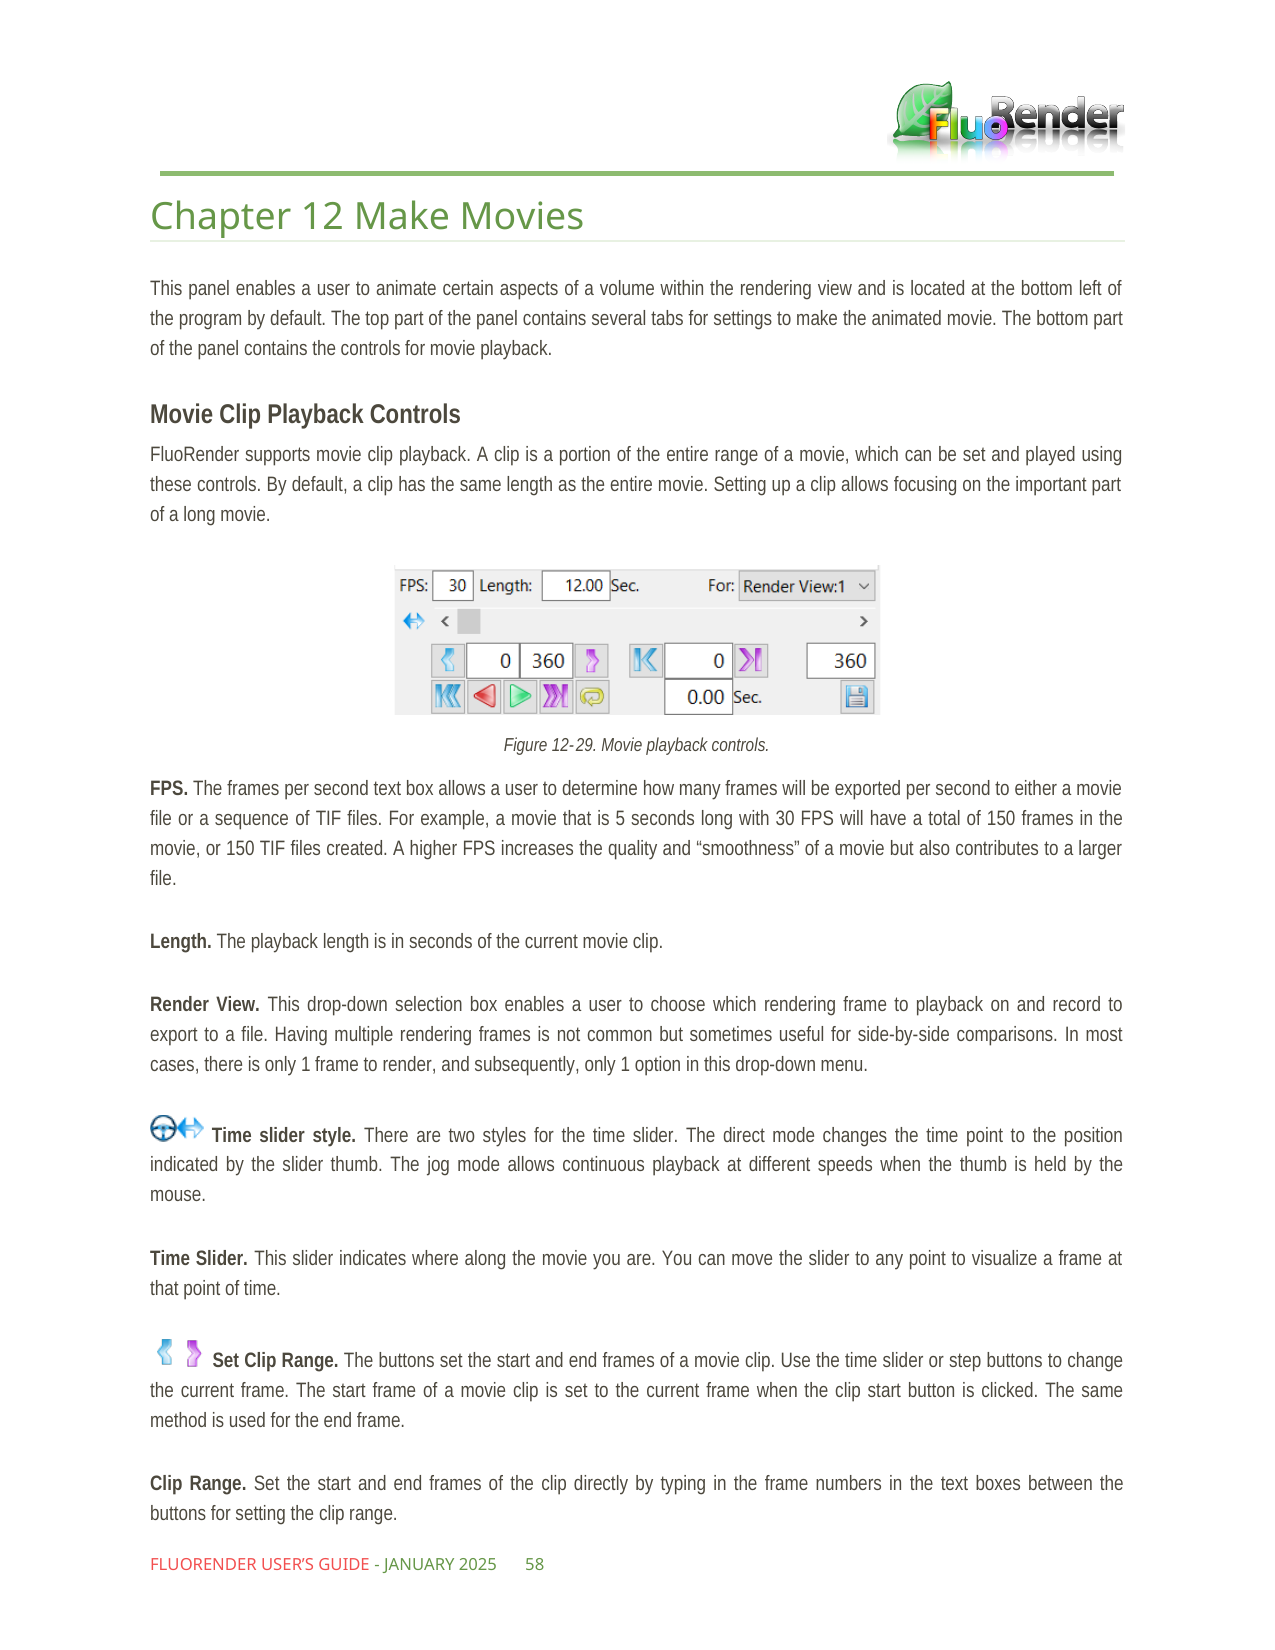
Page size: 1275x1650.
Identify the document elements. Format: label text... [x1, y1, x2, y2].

text Clip Range. Set the start and end frames of the clip directly by typing in the frame numbers in the text boxes between the buttons for setting the clip range. [150, 1471, 1125, 1524]
subtitle Movie Clip Playback Controls [150, 399, 1125, 430]
text Length. The playback length is in seconds of the current movie clip. [150, 929, 1125, 953]
picture [394, 565, 881, 715]
text Set Clip Range. The buttons set the start and end frames of a movie clip. Use the time slider or step buttons to change the current frame. The start frame of a movie clip is set to the current frame when the clip start button is clicked. The same method is used for the end frame. [150, 1339, 1125, 1431]
text Render View. This drop-down selection box enables a user to choose which rendering frame to playback on and record to export to a file. Having multiple rendering frames is not common but sometimes useful for side-by-side comparisons. In most cases, there is only 1 frame to render, and subsequently, only 1 option in this drop-down menu. [150, 992, 1125, 1076]
picture [887, 75, 1125, 165]
picture [150, 1338, 207, 1368]
text FPS. The frames per second text box allows a user to determine how many frames will be exported per second to either a movie file or a sequence of TIF files. For example, a movie that is 5 seconds long with 30 FPS will have a total of 150 frames in the movie, or 150 TIF files created. A higher FPS increases the quality and “smoothness” of a movie but also contributes to a larger file. [150, 776, 1125, 889]
picture [150, 1115, 204, 1142]
text Time slider style. There are two styles for the time slider. The direct mode changes the time point to the position indicated by the slider thumb. The jog mode allows continuous playback at different speeds when the thumb is held by the mouse. [150, 1115, 1125, 1206]
text Time Slider. This slider indicates where along the movie you are. You can move the slider to any point to visualize a frame at that point of time. [150, 1246, 1125, 1299]
text This panel enables a user to animate certain aspects of a volume within the rendering view and is located at the bottom left of the program by default. The top part of the panel contains several tabs for settings to make the animated movie. The bottom part of the panel contains the controls for movie playback. [150, 276, 1125, 359]
subtitle Make Movies [150, 189, 1125, 240]
text FluoRender supports movie clip playback. A clip is a portion of the entire range of a movie, which can be set and played using these controls. By default, a clip has the same length as the entire movie. Setting up a clip allows focusing on the important part of a long movie. [150, 442, 1125, 526]
